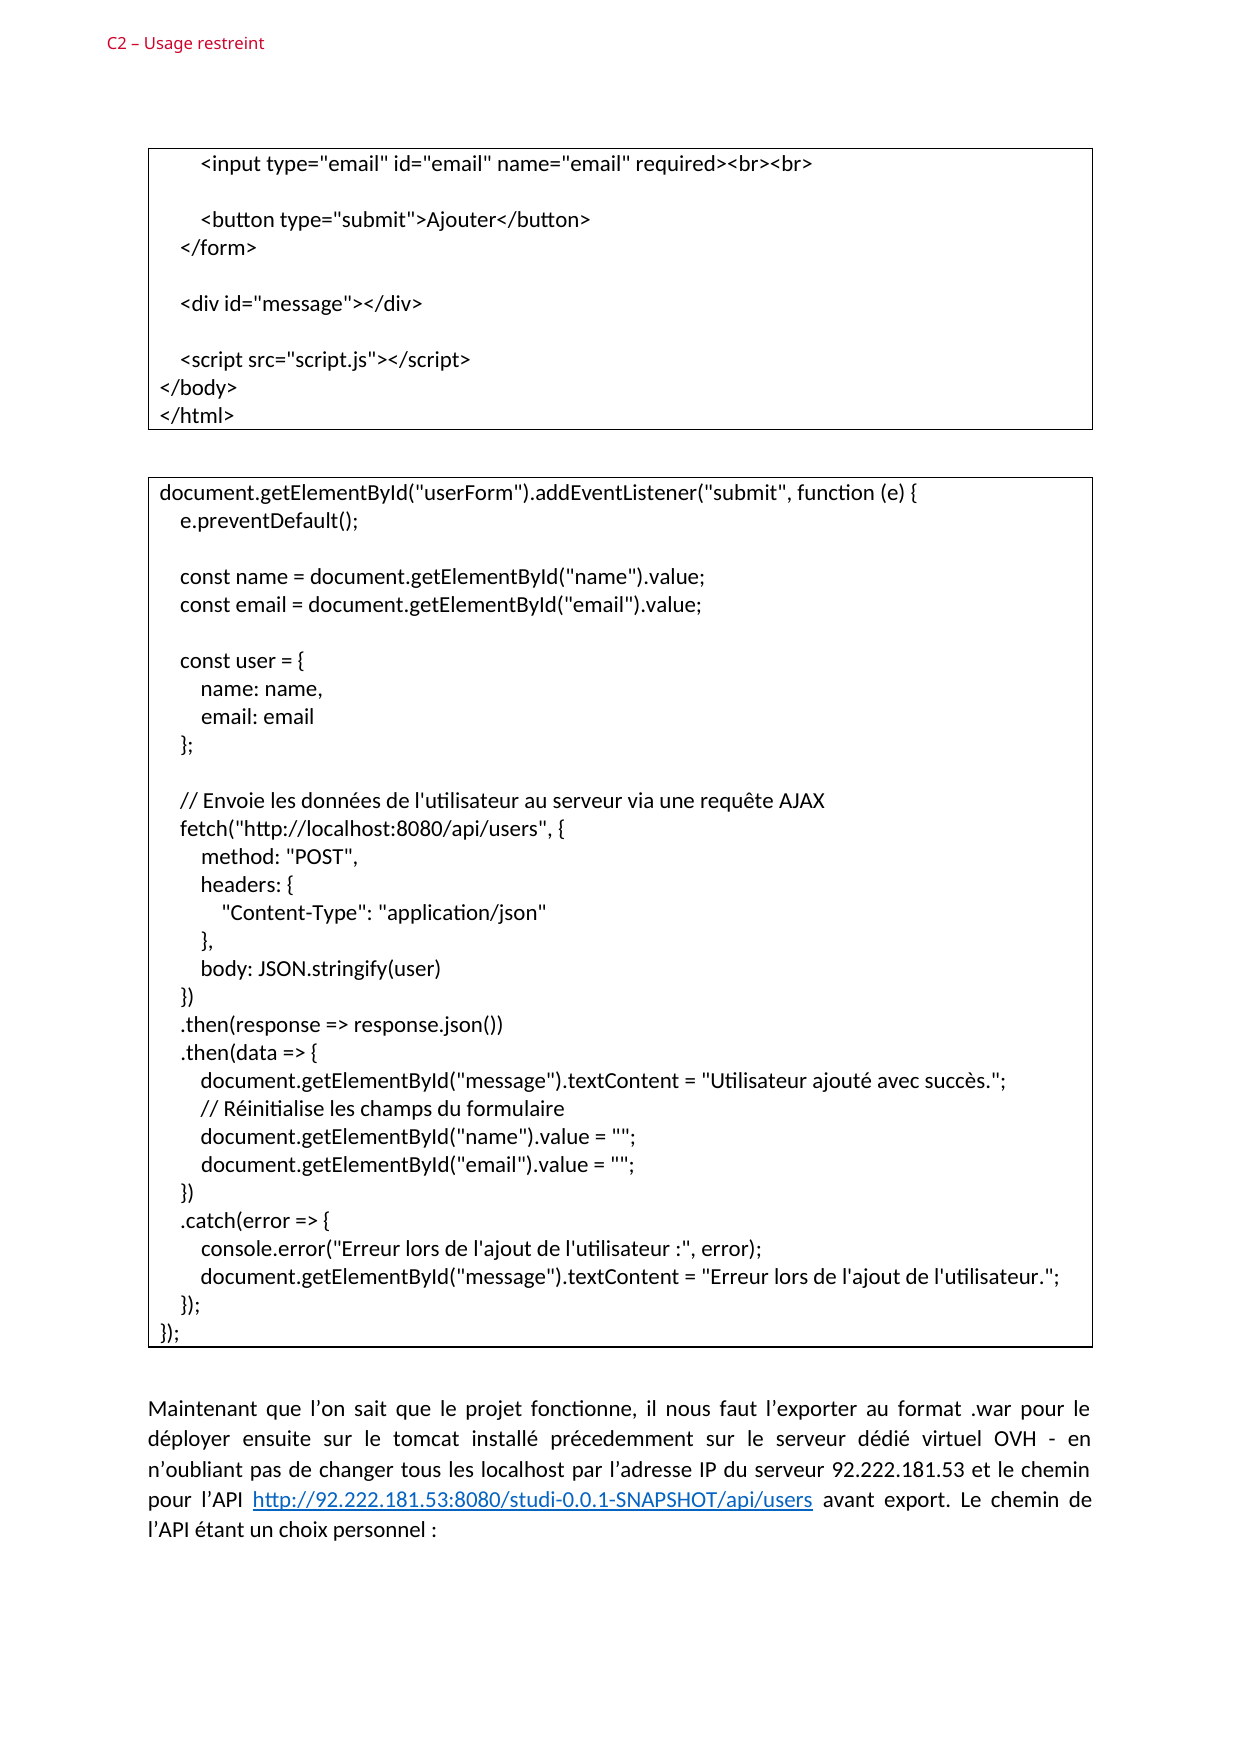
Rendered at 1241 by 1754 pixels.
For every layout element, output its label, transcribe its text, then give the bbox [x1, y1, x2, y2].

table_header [149, 149, 1092, 429]
table_header document.getElementById("userForm").addEventListener("submit", function (e) { e.preventDefault(); const name = document.getElementById("name").value; const email = document.getElementById("email").value; const user = { name: name, email: email }; // Envoie les données de l'utilisateur au serveur via une requête AJAX fetch("http://localhost:8080/api/users", { method: "POST", headers: { "Content-Type": "application/json" }, body: JSON.stringify(user) }) .then(response => response.json()) .then(data => { document.getElementById("message").textContent = "Utilisateur ajouté avec succès."; // Réinitialise les champs du formulaire document.getElementById("name").value = ""; document.getElementById("email").value = ""; }) .catch(error => { console.error("Erreur lors de l'ajout de l'utilisateur :", error); document.getElementById("message").textContent = "Erreur lors de l'ajout de l'utilisateur."; }); }); [149, 478, 1092, 1346]
text Maintenant que l’on sait que le projet fonctionne, il nous faut l’exporter au format .war pour le déployer ensuite sur le tomcat installé précedemment sur le serveur dédié virtuel OVH - en n’oubliant pas de changer tous les localhost par l’adresse IP du serveur 92.222.181.53 et le chemin pour l’API http://92.222.181.53:8080/studi-0.0.1-SNAPSHOT/api/users avant export. Le chemin de l’API étant un choix personnel : [148, 1394, 1093, 1543]
